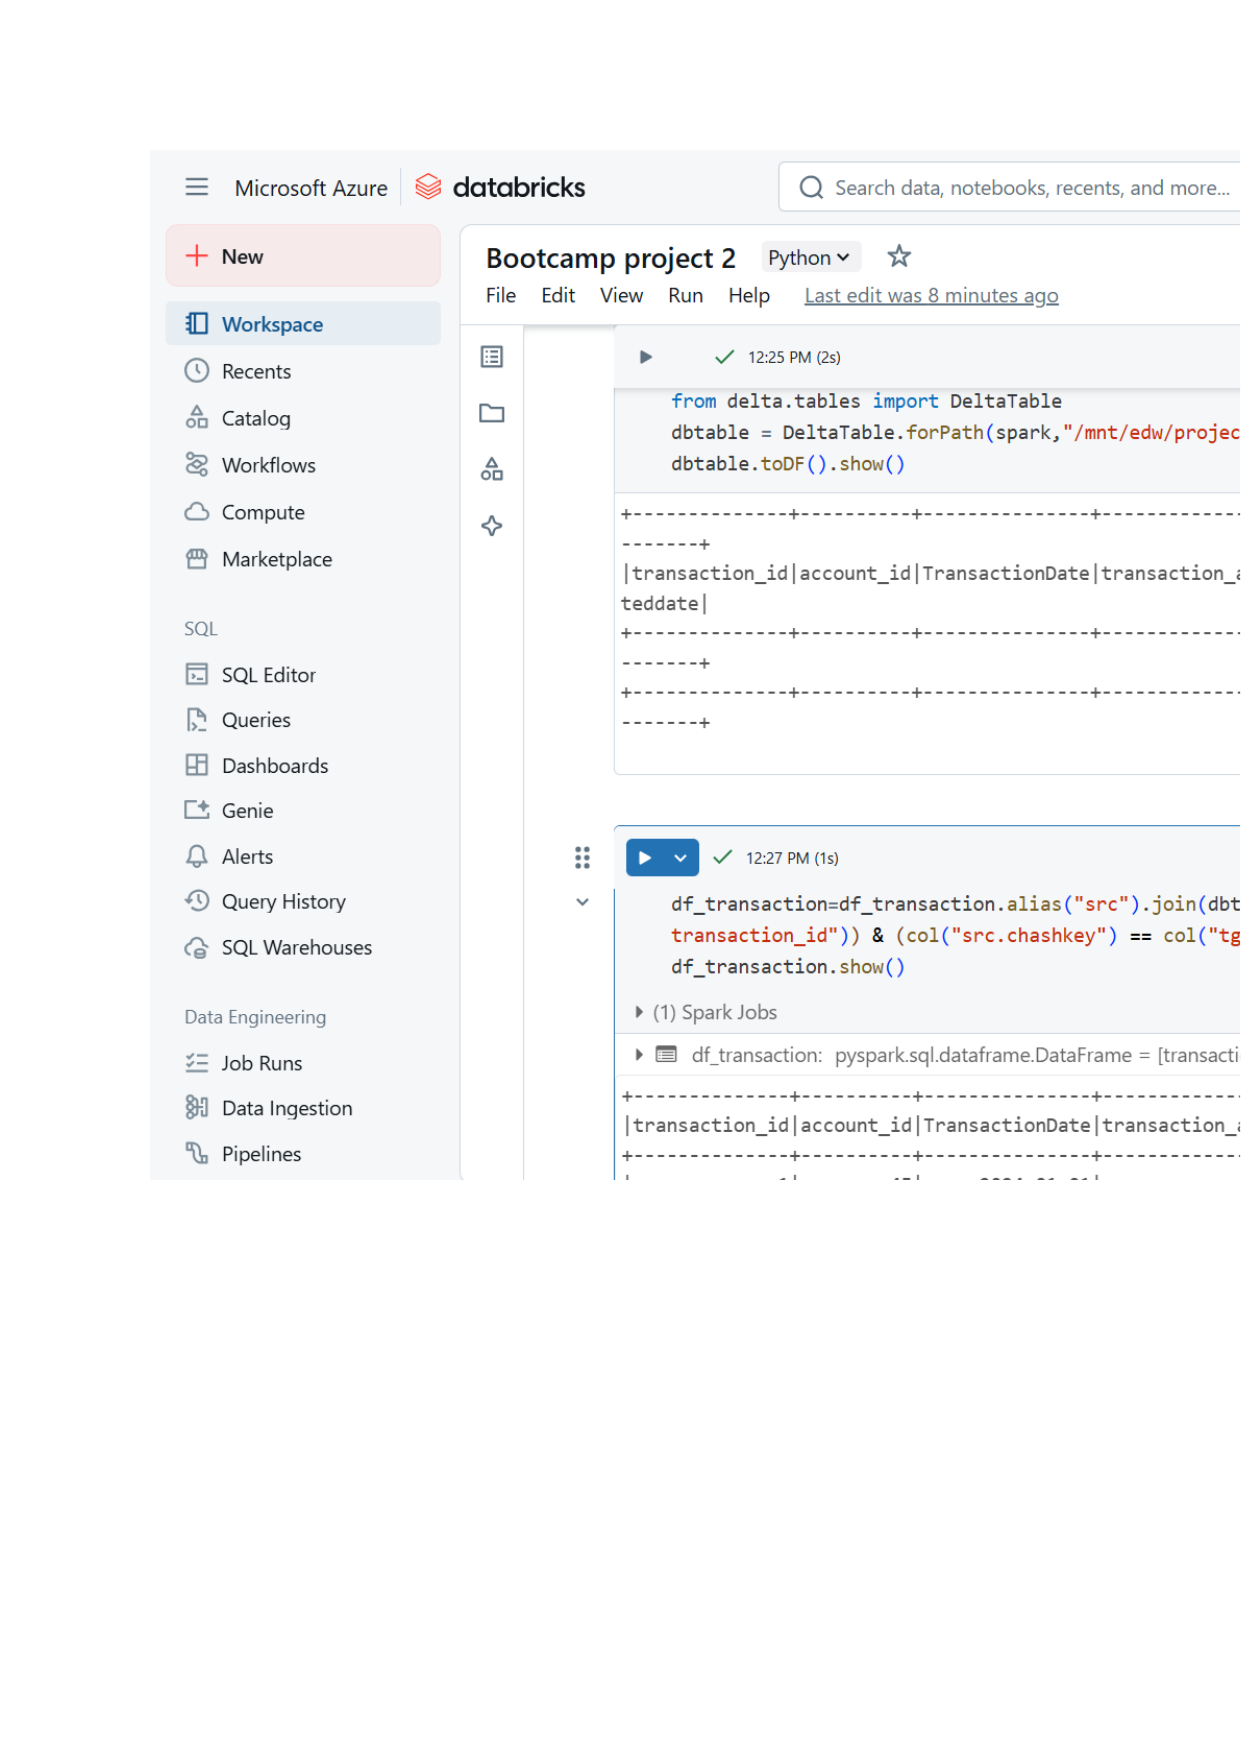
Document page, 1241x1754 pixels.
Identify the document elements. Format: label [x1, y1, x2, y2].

picture [150, 150, 1241, 1180]
